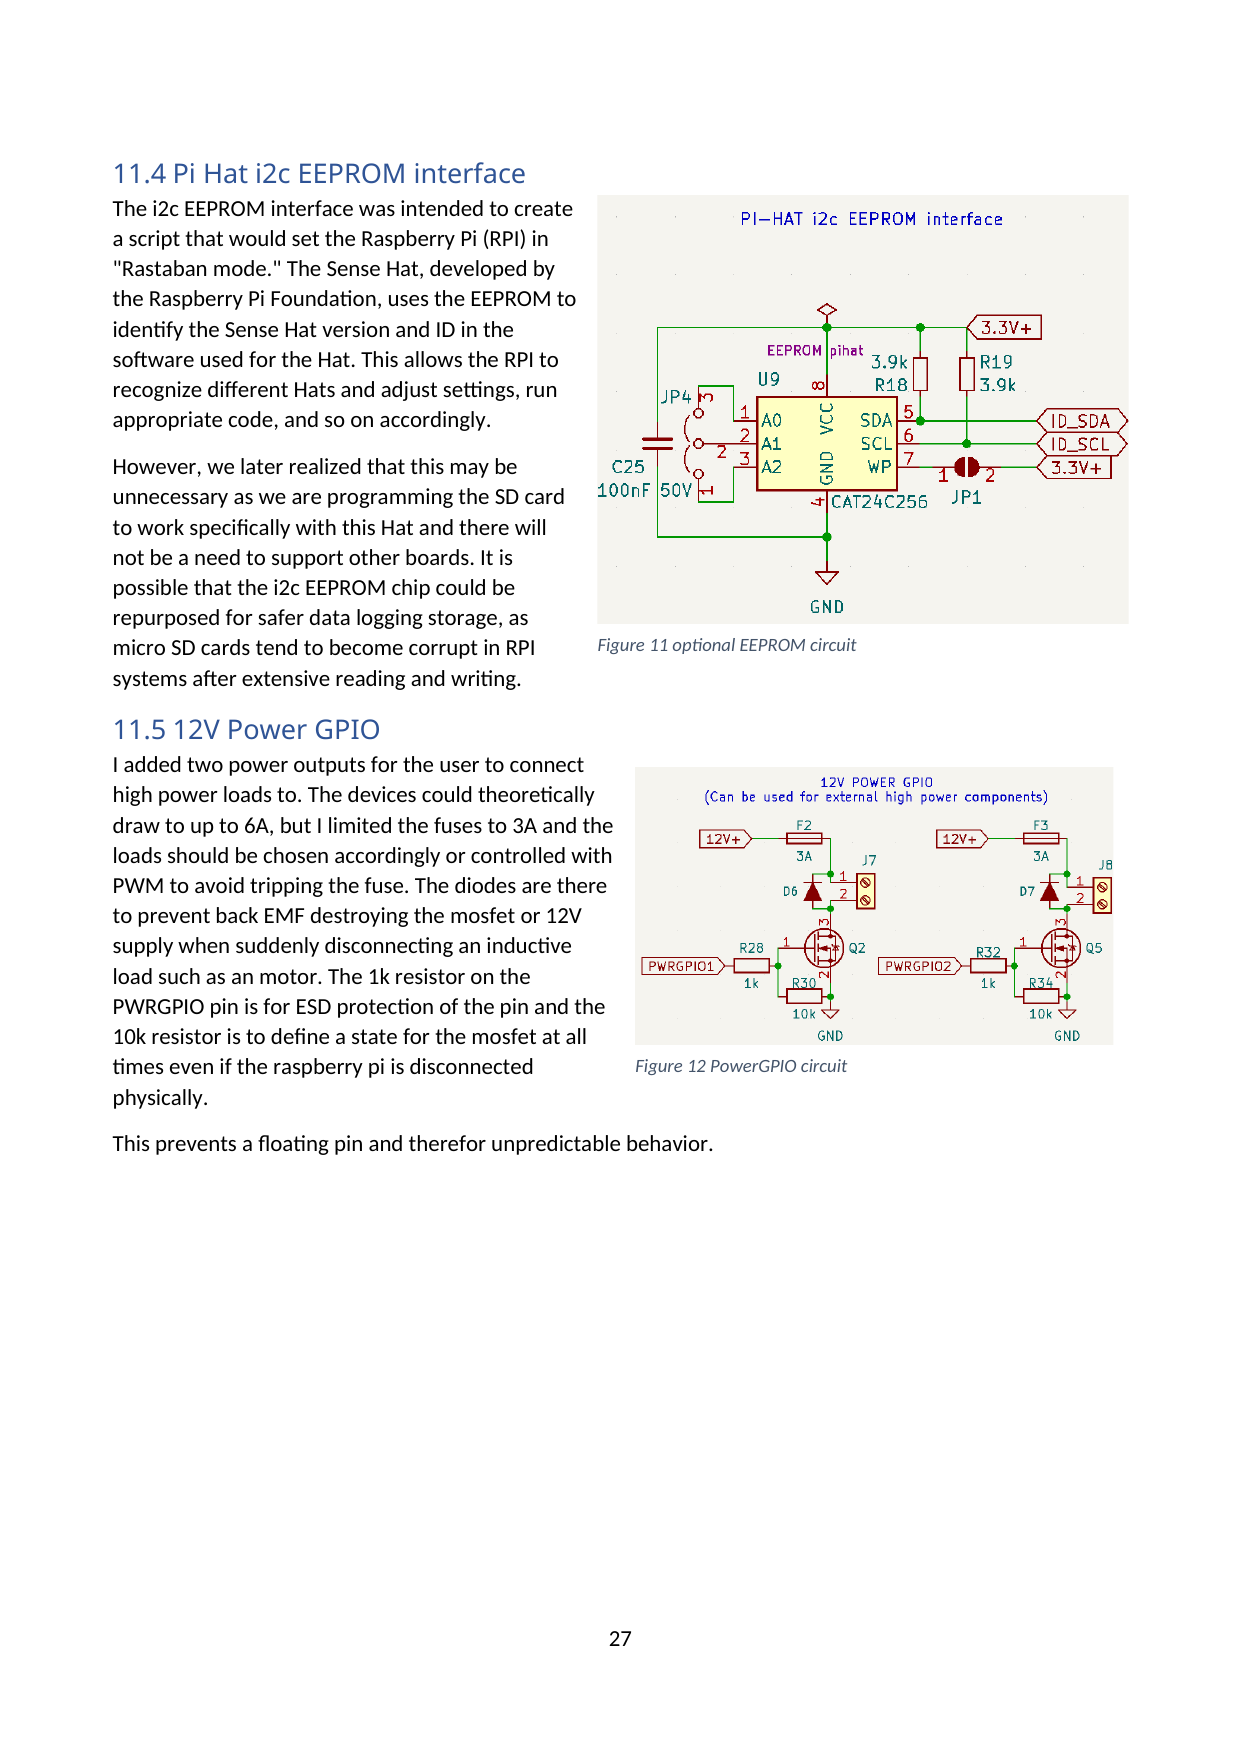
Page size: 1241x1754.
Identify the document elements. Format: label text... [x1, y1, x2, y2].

text This prevents a floating pin and therefor unpredictable behavior. [112, 1129, 1128, 1158]
text The i2c EEPROM interface was intended to create a script that would set the Raspberry Pi (RPI) in "Rastaban mode." The Sense Hat, developed by the Raspberry Pi Foundation, uses the EEPROM to identify the Sense Hat version and ID in the software used for the Hat. This allows the RPI to recognize different Hats and adjust settings, run appropriate code, and so on accordingly. [112, 194, 1128, 433]
picture [635, 767, 1114, 1045]
subtitle 12V Power GPIO [112, 711, 1128, 747]
subtitle Pi Hat i2c EEPROM interface [112, 154, 1128, 191]
text However, we later realized that this may be unnecessary as we are programming the SD card to work specifically with this Hat and there will not be a need to support other boards. It is possible that the i2c EEPROM chip could be repurposed for safer data logging storage, as micro SD cards tend to become corrupt in RPI systems after extensive reading and writing. [112, 452, 1128, 692]
picture [597, 195, 1129, 624]
